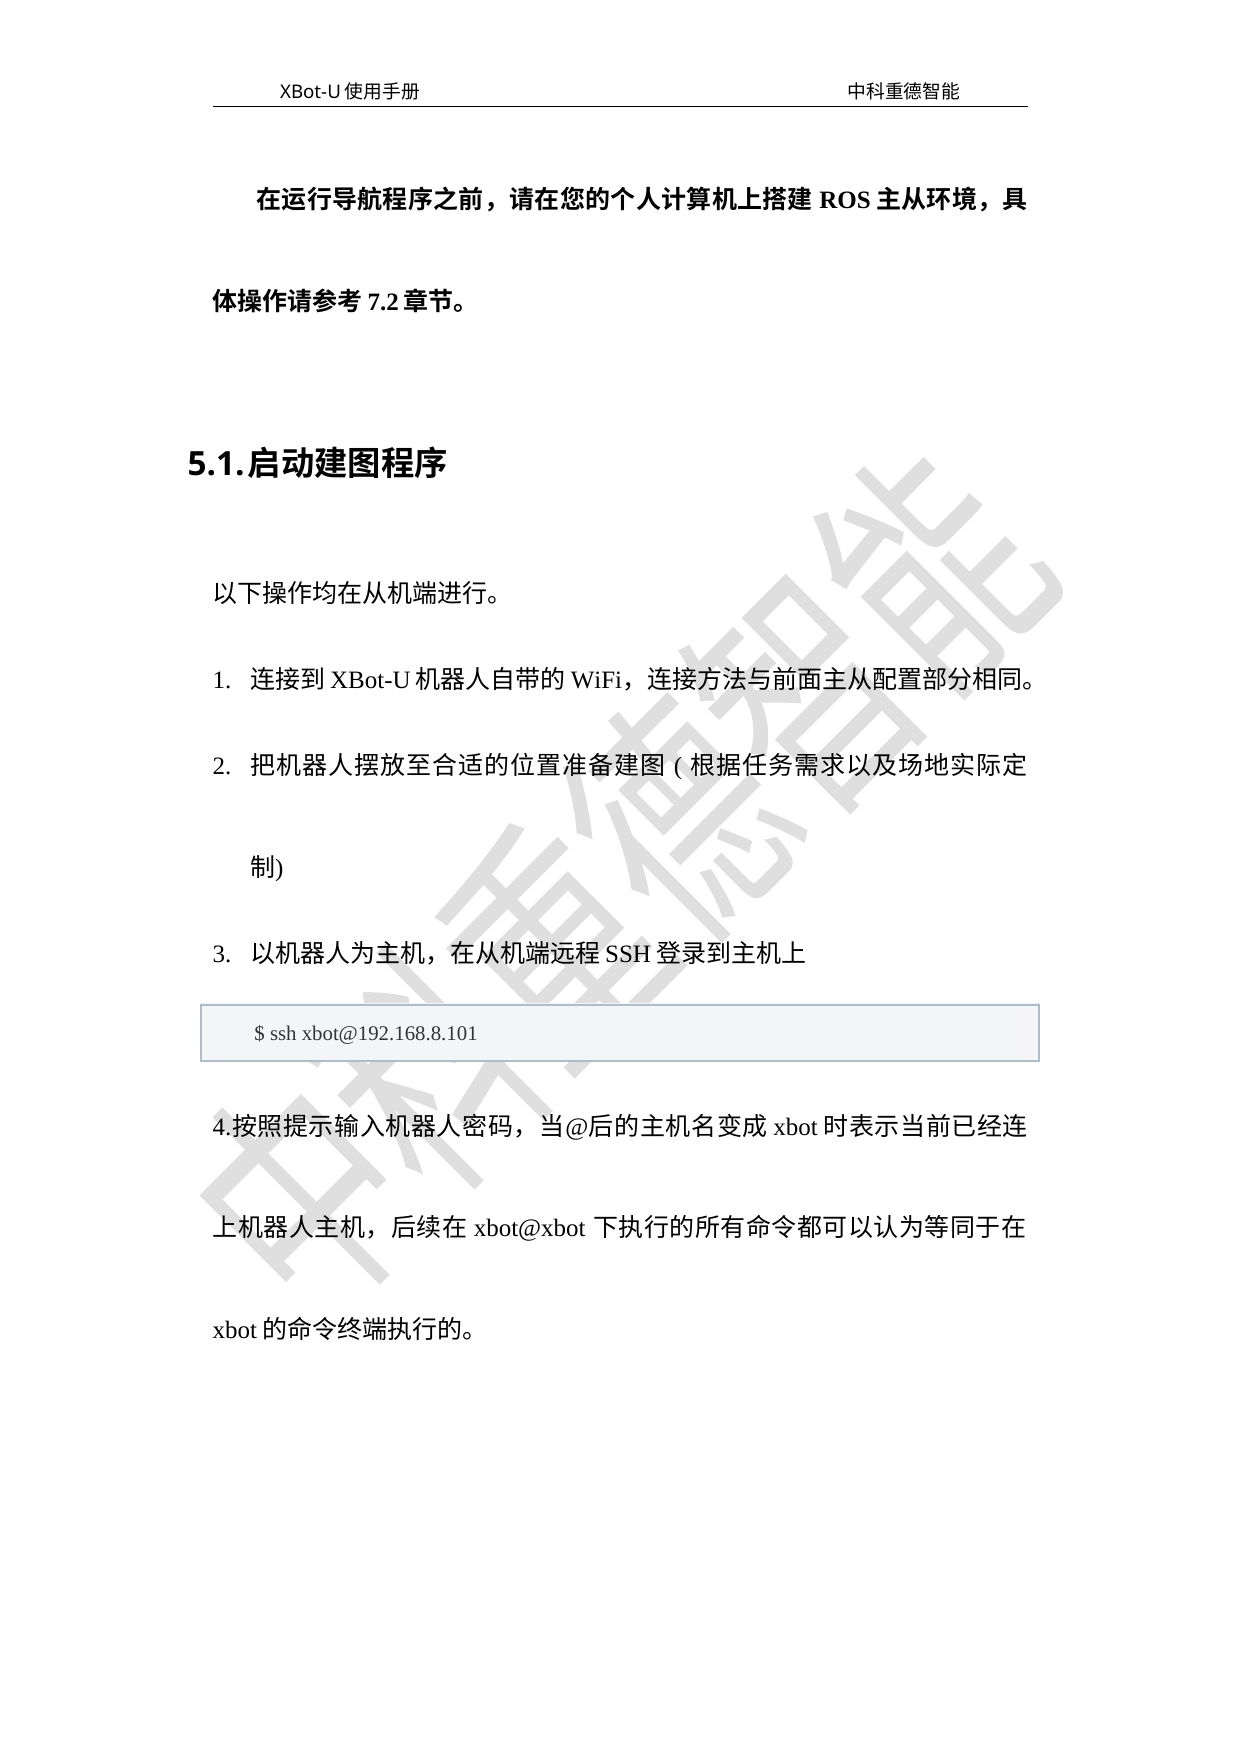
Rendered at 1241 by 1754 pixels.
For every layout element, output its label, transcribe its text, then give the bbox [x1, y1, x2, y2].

text 4.按照提示输入机器人密码，当@后的主机名变成xbot时表示当前已经连上机器人主机，后续在xbot@xbot 下执行的所有命令都可以认为等同于在xbot的命令终端执行的。 [212, 1090, 1028, 1362]
list 连接到XBot-U机器人自带的WiFi，连接方法与前面主从配置部分相同。 [212, 643, 1028, 711]
text 以下操作均在从机端进行。 [212, 557, 1028, 625]
subtitle 启动建图程序 [187, 427, 1042, 495]
text 在运行导航程序之前，请在您的个人计算机上搭建ROS主从环境，具体操作请参考7.2章节。 [212, 164, 1028, 334]
list 以机器人为主机，在从机端远程SSH登录到主机上 [212, 917, 1028, 985]
text $ ssh xbot@192.168.8.101 [202, 1006, 1038, 1060]
list 把机器人摆放至合适的位置准备建图 ( 根据任务需求以及场地实际定制) [212, 729, 1028, 899]
